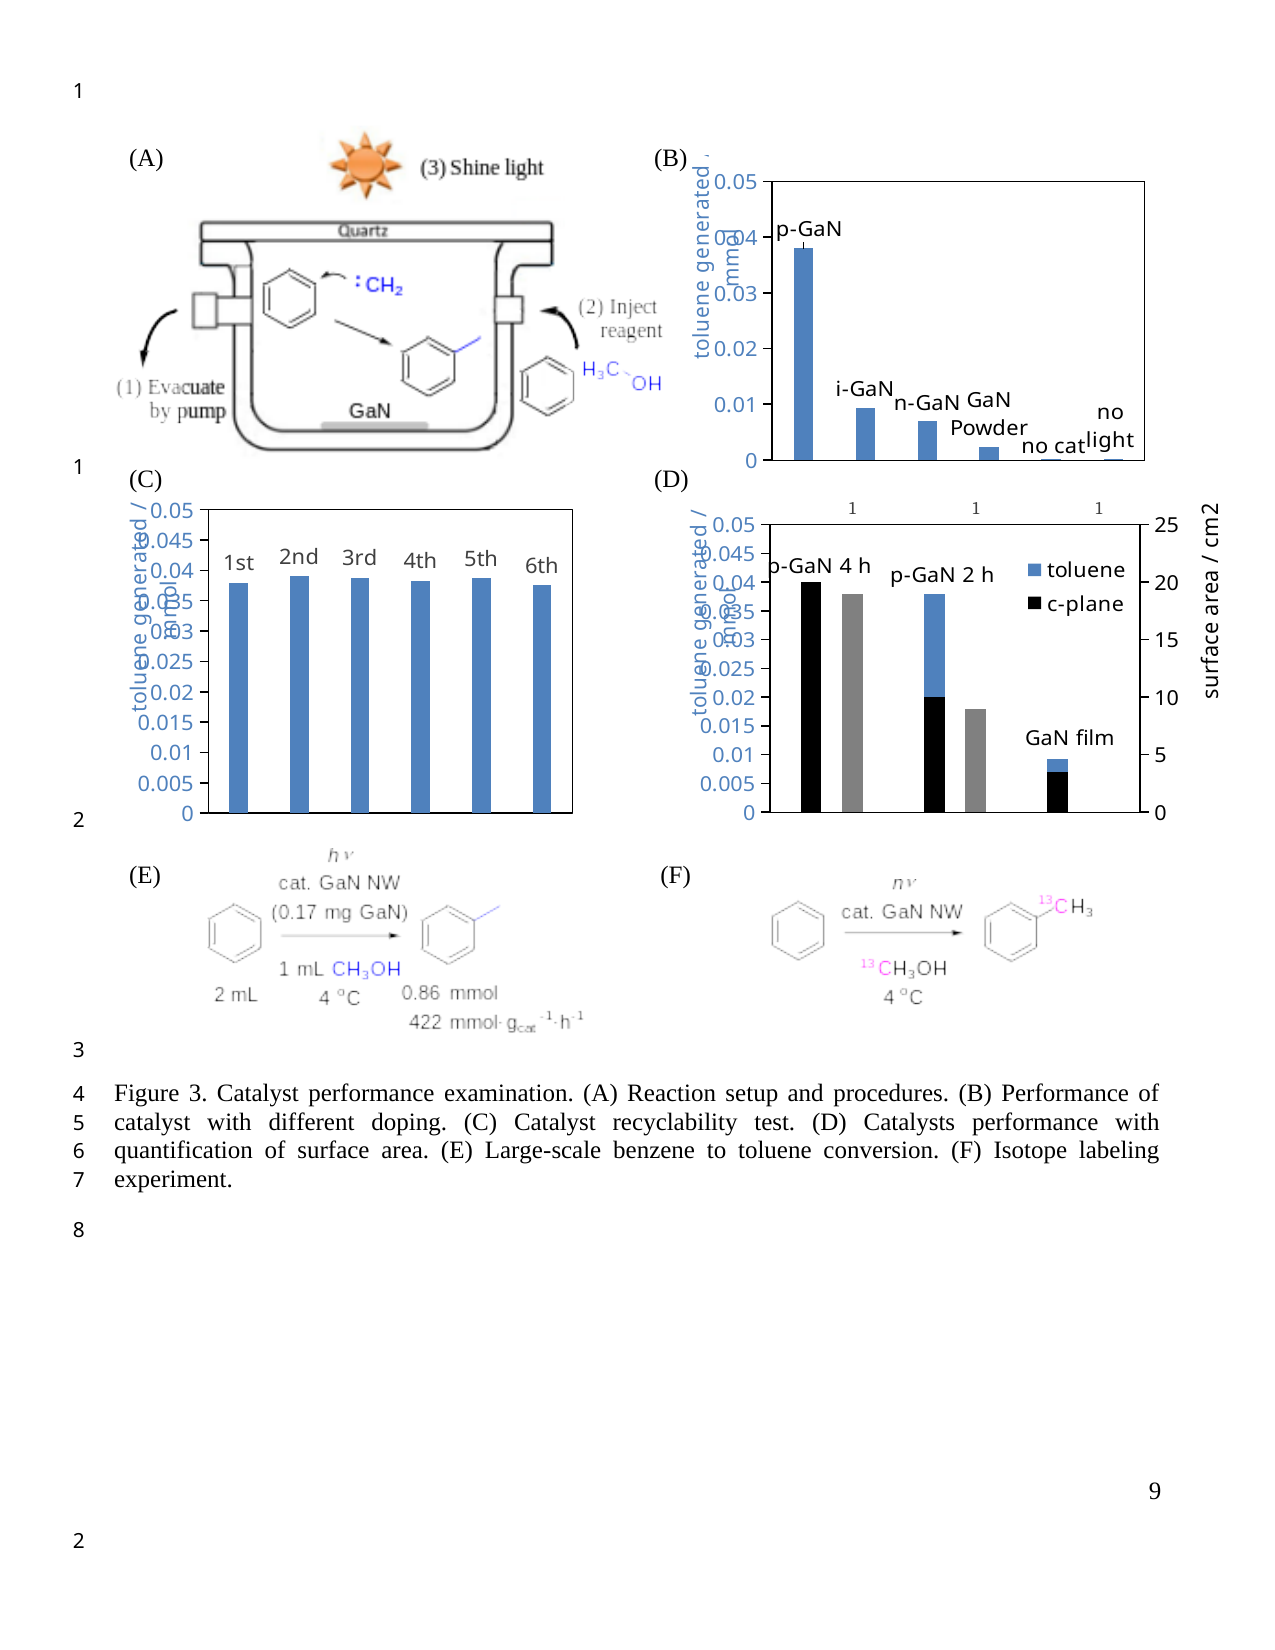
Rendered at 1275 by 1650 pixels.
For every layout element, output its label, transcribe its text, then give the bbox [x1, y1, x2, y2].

text Figure 3. Catalyst performance examination. (A) Reaction setup and procedures. (B) Performance of catalyst with different doping. (C) Catalyst recyclability test. (D) Catalysts performance with quantification of surface area. (E) Large-scale benzene to toluene conversion. (F) Isotope labeling experiment. [114, 1078, 1161, 1193]
